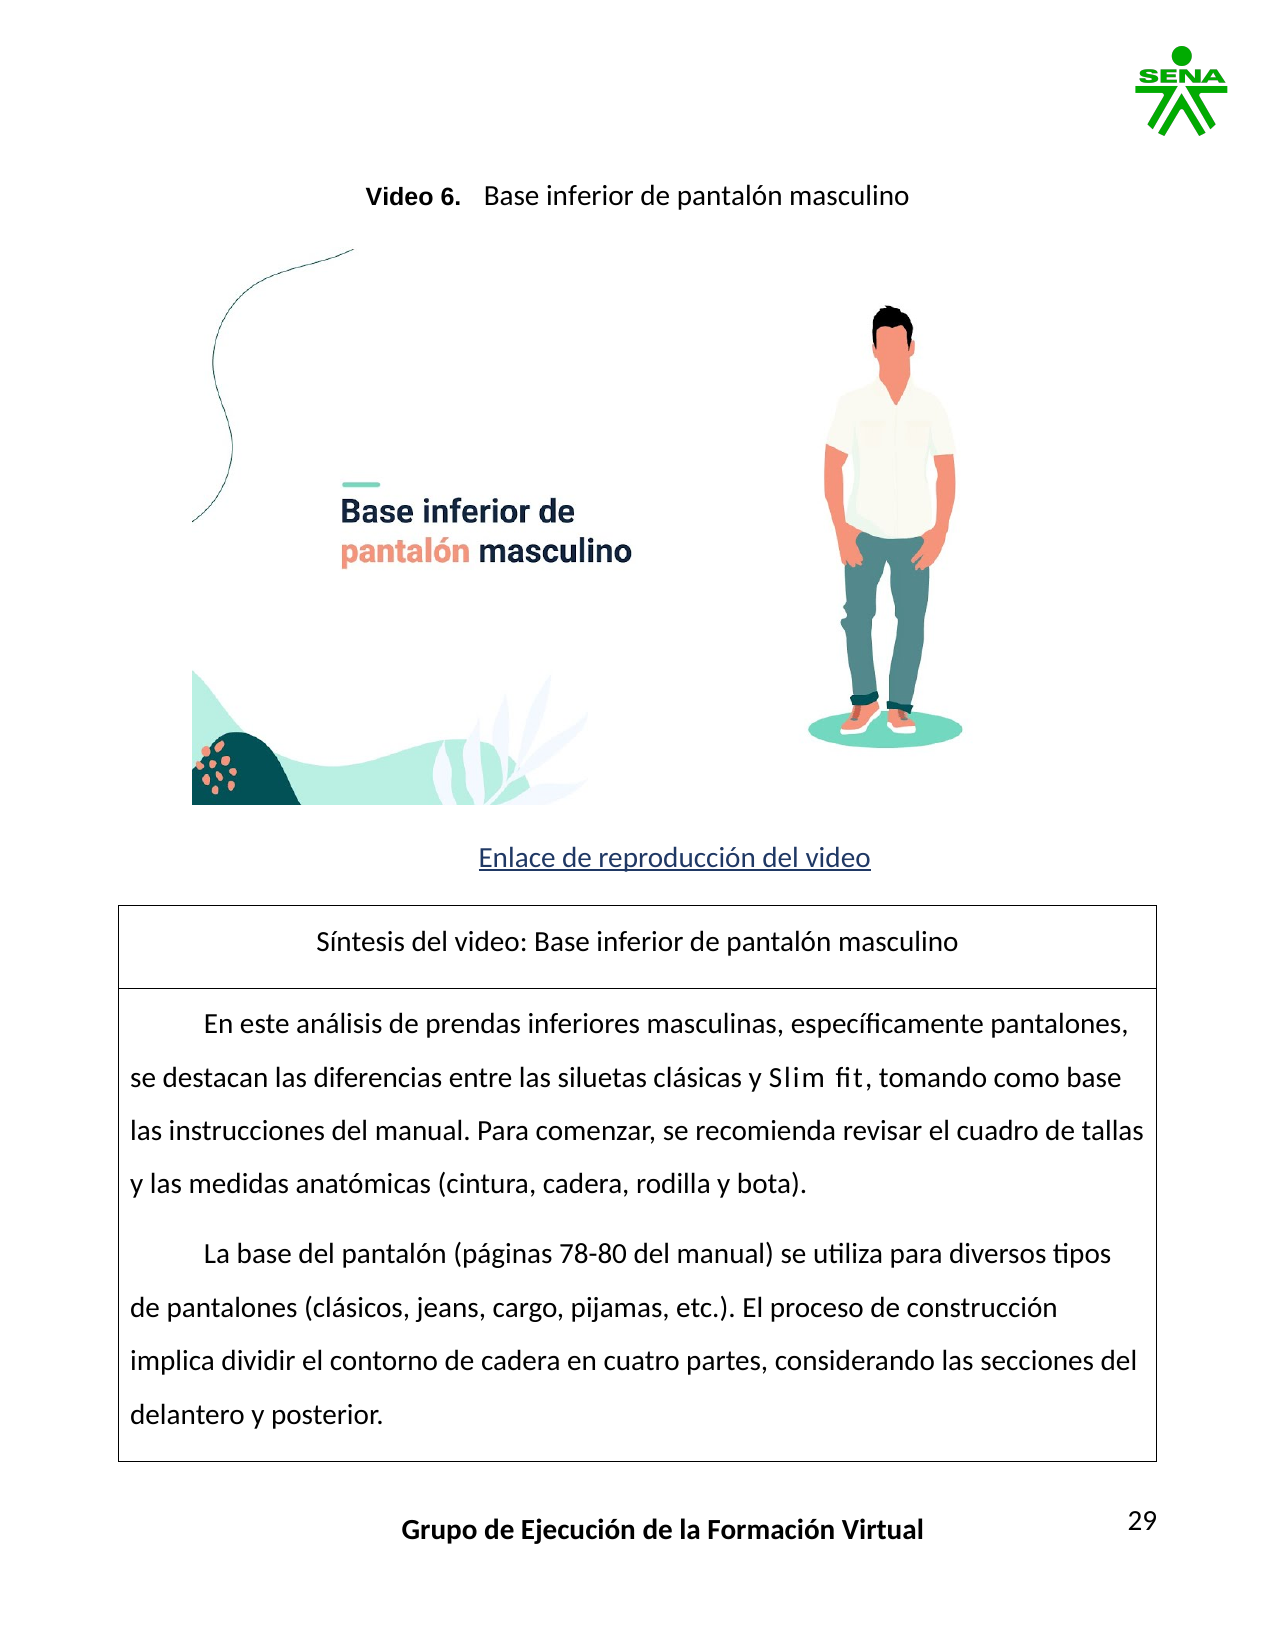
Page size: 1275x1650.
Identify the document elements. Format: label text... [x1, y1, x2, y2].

picture [192, 247, 1183, 805]
text Base inferior de pantalón masculino [118, 177, 1157, 213]
picture [1135, 46, 1228, 136]
table_header Síntesis del video: Base inferior de pantalón masculino [119, 906, 1156, 987]
text Enlace de reproducción del video [118, 839, 1157, 875]
